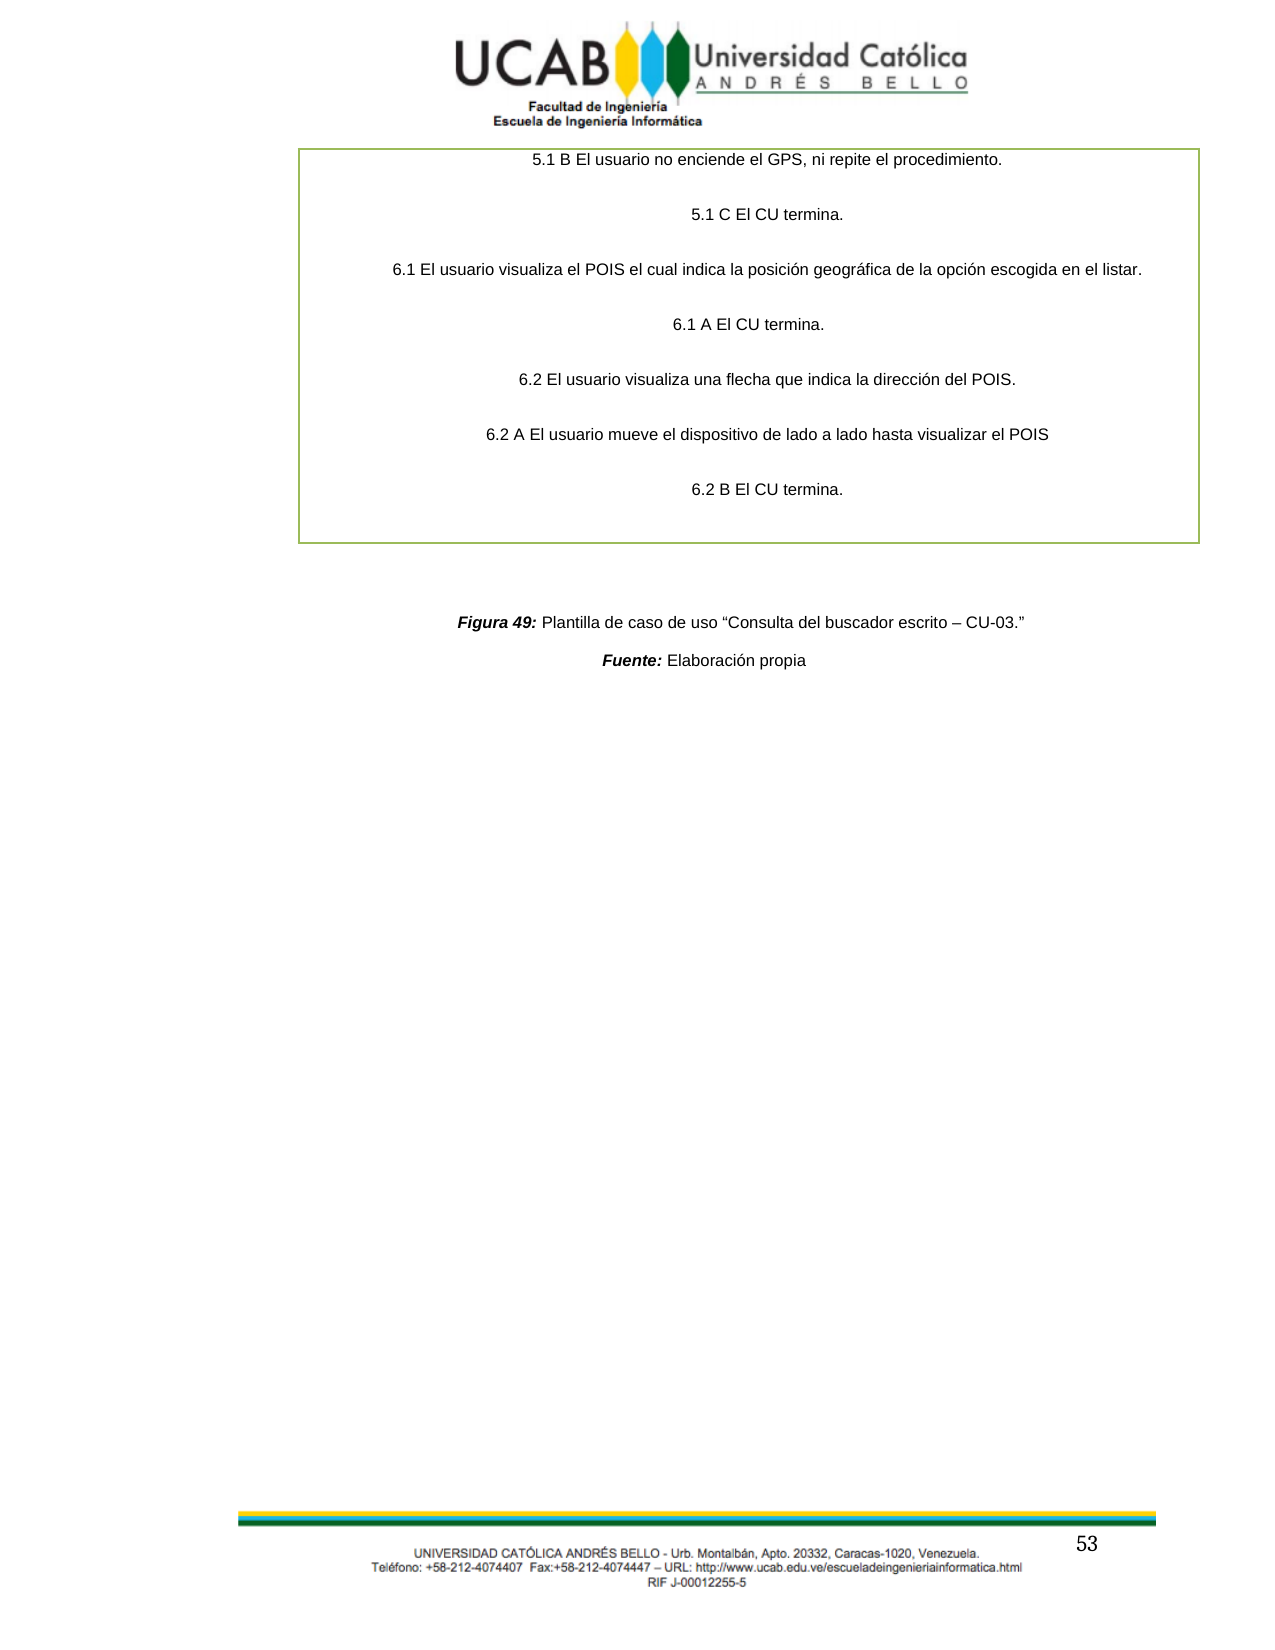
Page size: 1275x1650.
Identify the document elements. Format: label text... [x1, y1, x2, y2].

picture [236, 1508, 1156, 1595]
picture [414, 0, 1033, 144]
text Fuente: Elaboración propia [236, 651, 1098, 670]
text Figura 49: Plantilla de caso de uso “Consulta del buscador escrito – CU-03.” [236, 613, 1098, 632]
